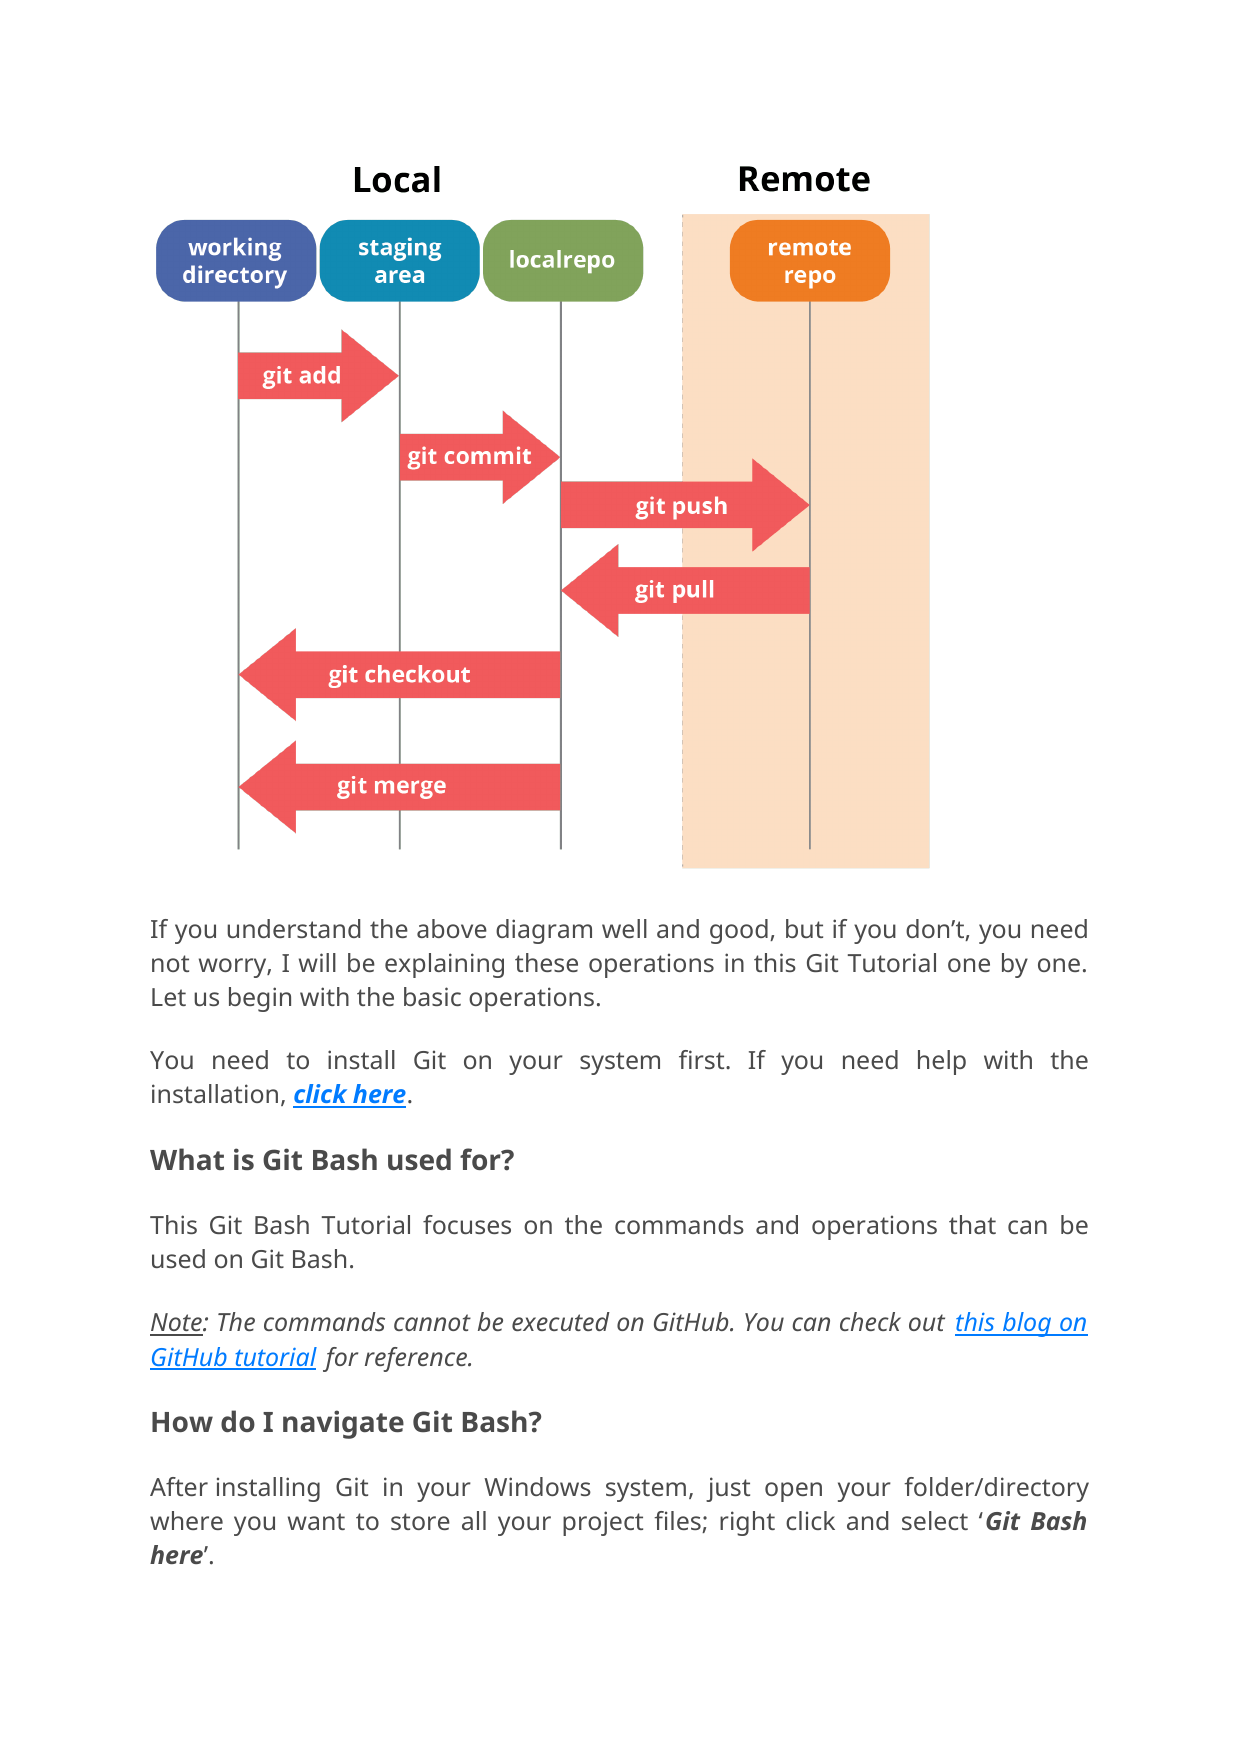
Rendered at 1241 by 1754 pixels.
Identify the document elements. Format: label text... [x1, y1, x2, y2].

text This Git Bash Tutorial focuses on the commands and operations that can be used on Git Bash. [150, 1208, 1090, 1276]
subtitle What is Git Bash used for? [150, 1140, 1090, 1179]
text Note: The commands cannot be executed on GitHub. You can check out this blog on GitHub tutorial for reference. [150, 1305, 1090, 1373]
subtitle How do I navigate Git Bash? [150, 1402, 1090, 1441]
text You need to install Git on your system first. If you need help with the installation, click here. [150, 1043, 1090, 1111]
text If you understand the above diagram well and good, but if you don’t, you need not worry, I will be explaining these operations in this Git Tutorial one by one. Let us begin with the basic operations. [150, 912, 1090, 1014]
picture [150, 150, 932, 883]
text After installing Git in your Windows system, just open your folder/directory where you want to store all your project files; right click and select ‘Git Bash here’. [150, 1470, 1090, 1572]
